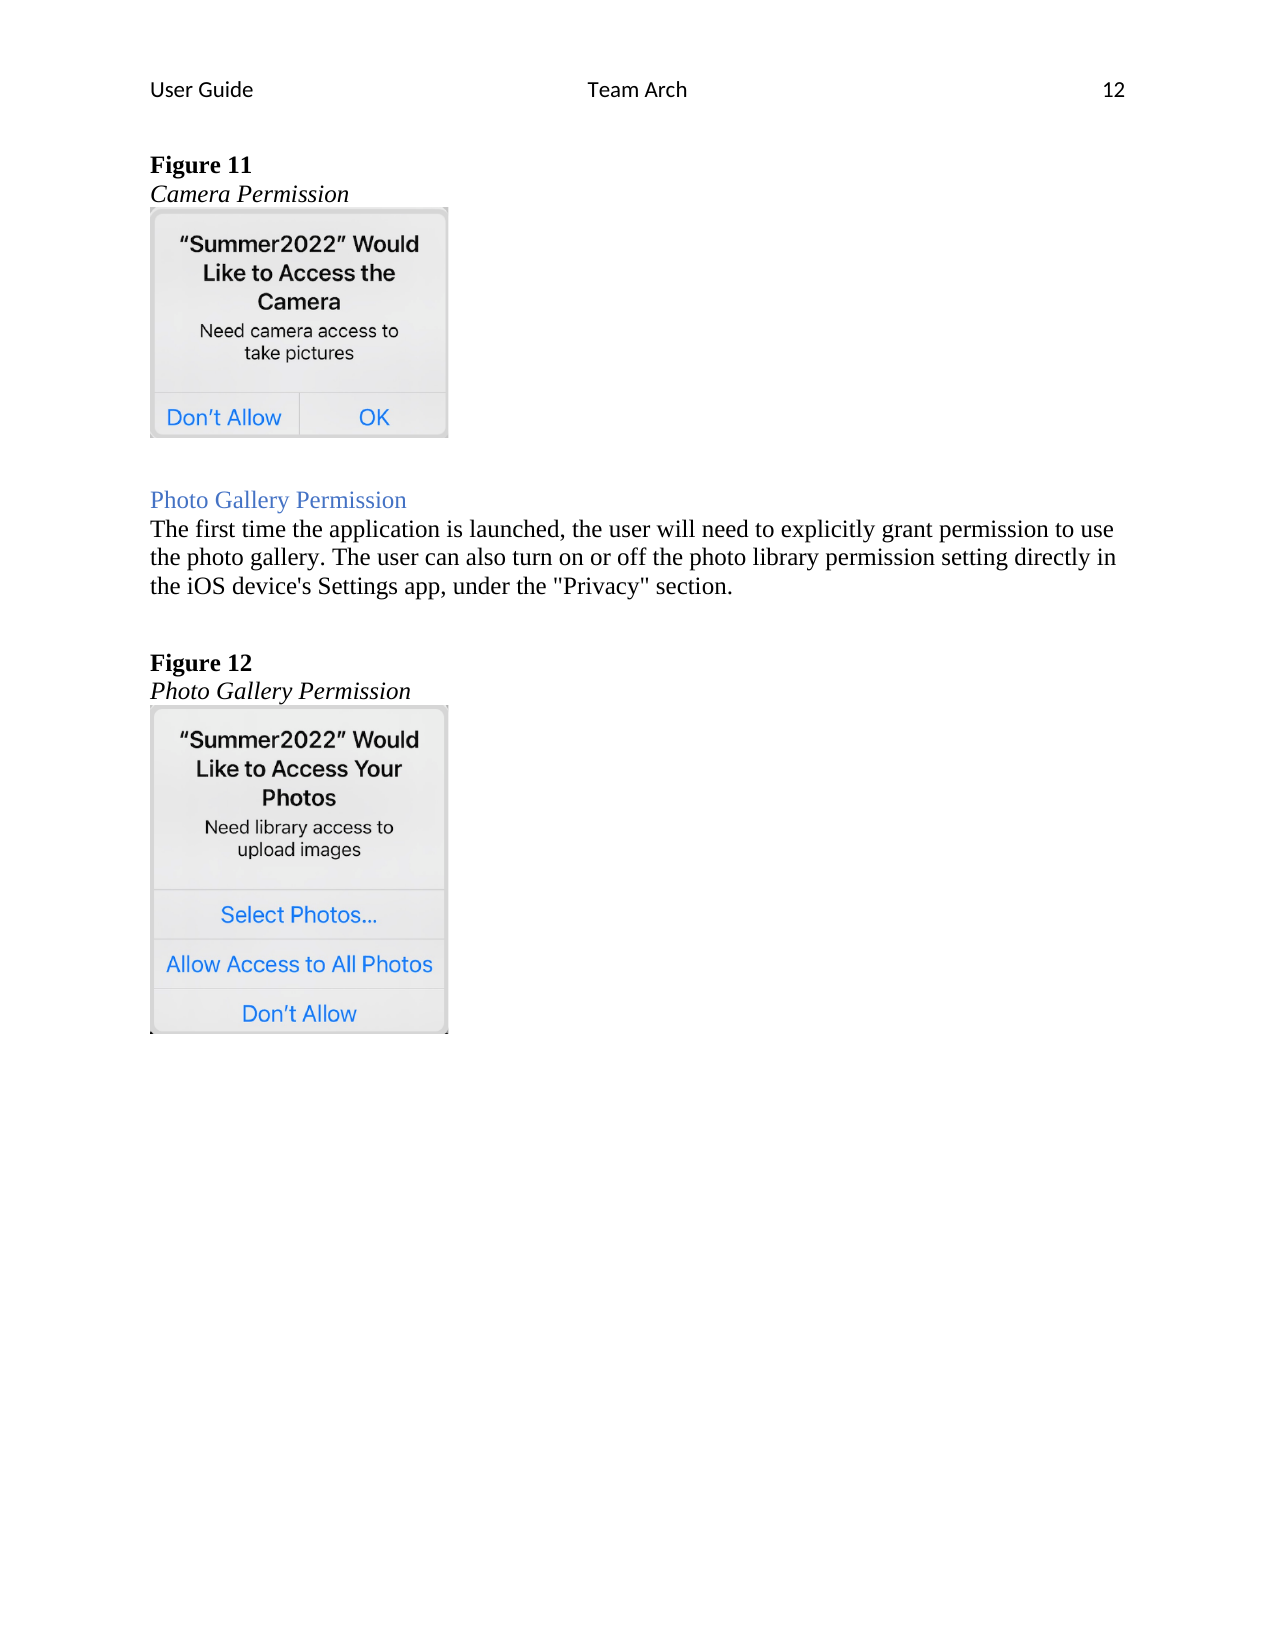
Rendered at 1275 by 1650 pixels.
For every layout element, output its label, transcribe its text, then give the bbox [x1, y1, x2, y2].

text Photo Gallery Permission [150, 485, 1125, 514]
picture [150, 705, 449, 1034]
text Figure 12 [150, 648, 1125, 676]
text The first time the application is launched, the user will need to explicitly grant permission to use the photo gallery. The user can also turn on or off the photo library permission setting directly in the iOS device's Settings app, under the "Privacy" section. [150, 514, 1125, 600]
text Photo Gallery Permission [150, 676, 1125, 705]
text Camera Permission [150, 179, 1125, 207]
text Figure 11 [150, 150, 1125, 179]
picture [150, 207, 449, 438]
